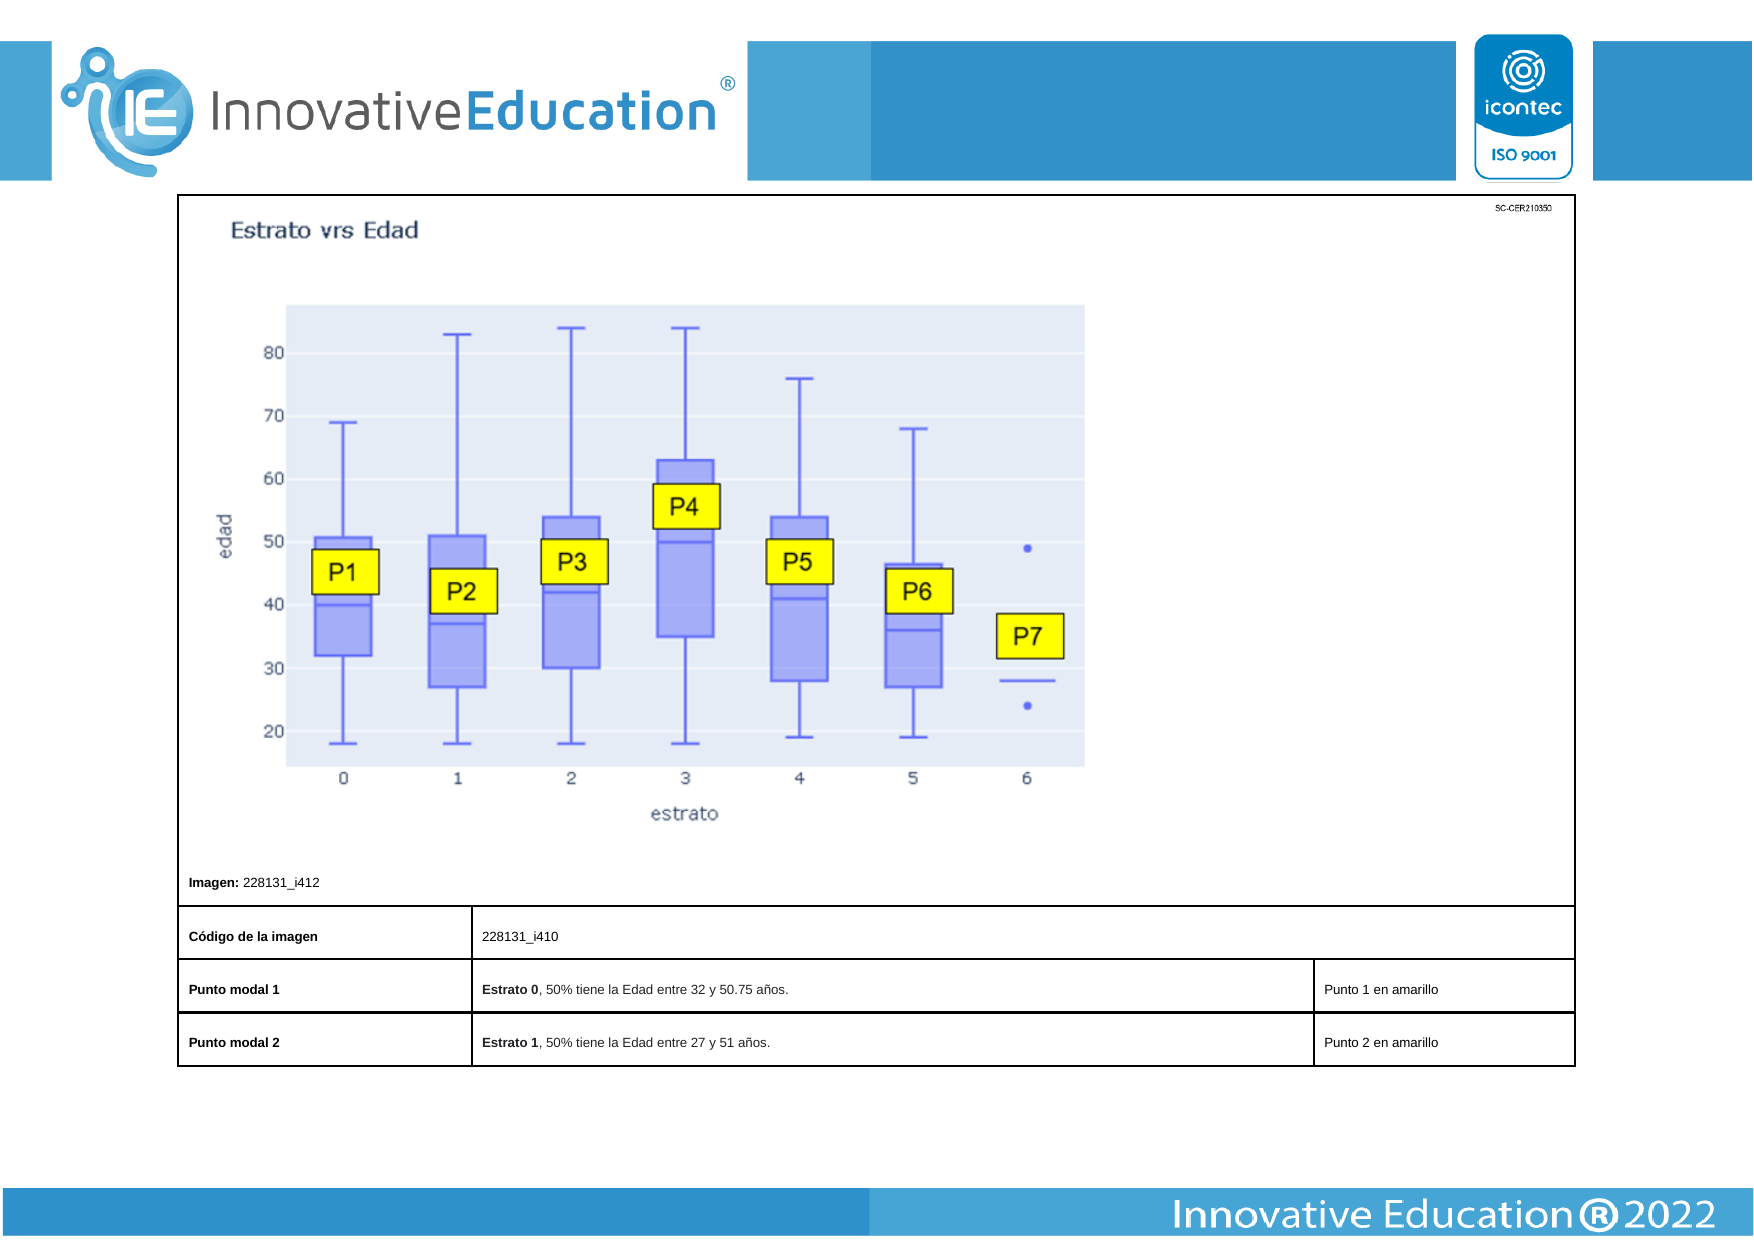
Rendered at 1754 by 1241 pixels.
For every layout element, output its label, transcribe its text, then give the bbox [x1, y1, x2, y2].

table_cell Punto 1 en amarillo [1315, 960, 1574, 1011]
table_cell Punto 2 en amarillo [1315, 1014, 1574, 1064]
picture [188, 206, 1133, 861]
table_cell Código de la imagen [179, 907, 471, 958]
picture [1593, 28, 1752, 194]
table_cell Estrato 1, 50% tiene la Edad entre 27 y 51 años. [473, 1014, 1313, 1064]
table_cell Estrato 0, 50% tiene la Edad entre 32 y 50.75 años. [473, 960, 1313, 1011]
table_cell Imagen: 228131_i412 [179, 196, 1574, 905]
table_cell 228131_i410 [473, 907, 1574, 958]
picture [1471, 32, 1576, 194]
table_cell Punto modal 2 [179, 1014, 471, 1064]
table_cell Punto modal 1 [179, 960, 471, 1011]
picture [2, 1186, 1754, 1241]
picture [0, 28, 1456, 194]
